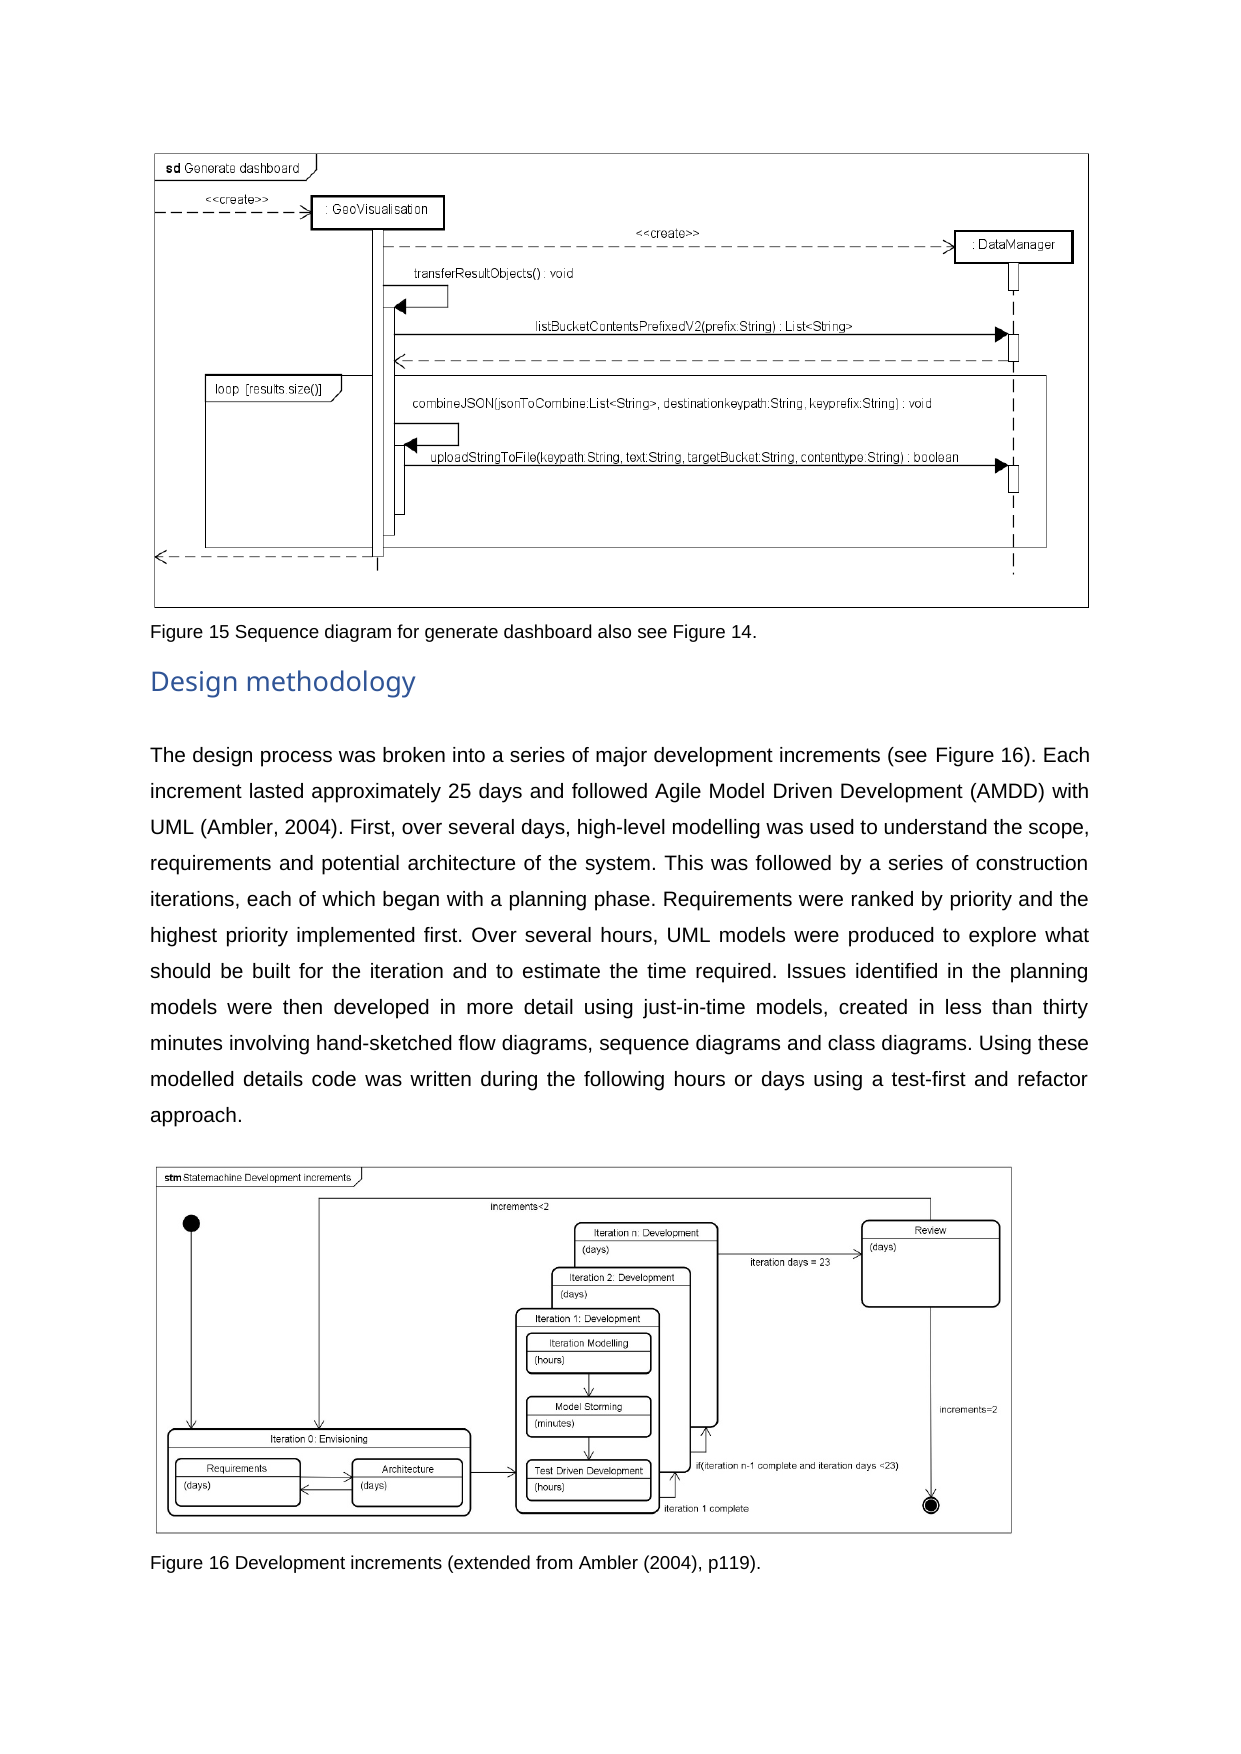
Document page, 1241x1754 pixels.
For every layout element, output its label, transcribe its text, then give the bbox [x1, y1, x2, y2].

text The design process was broken into a series of major development increments (see Figure 16). Each increment lasted approximately 25 days and followed Agile Model Driven Development (AMDD) with UML (Ambler, 2004). First, over several days, high-level modelling was used to understand the scope, requirements and potential architecture of the system. This was followed by a series of construction iterations, each of which began with a planning phase. Requirements were ranked by priority and the highest priority implemented first. Over several hours, UML models were produced to explore what should be built for the iteration and to estimate the time required. Issues identified in the planning models were then developed in more detail using just-in-time models, created in less than thirty minutes involving hand-sketched flow diagrams, sequence diagrams and class diagrams. Using these modelled details code was written during the following hours or days using a test-first and refactor approach. [150, 743, 1090, 1126]
picture [150, 150, 1091, 609]
picture [150, 1163, 1016, 1540]
subtitle Design methodology [150, 663, 1090, 700]
